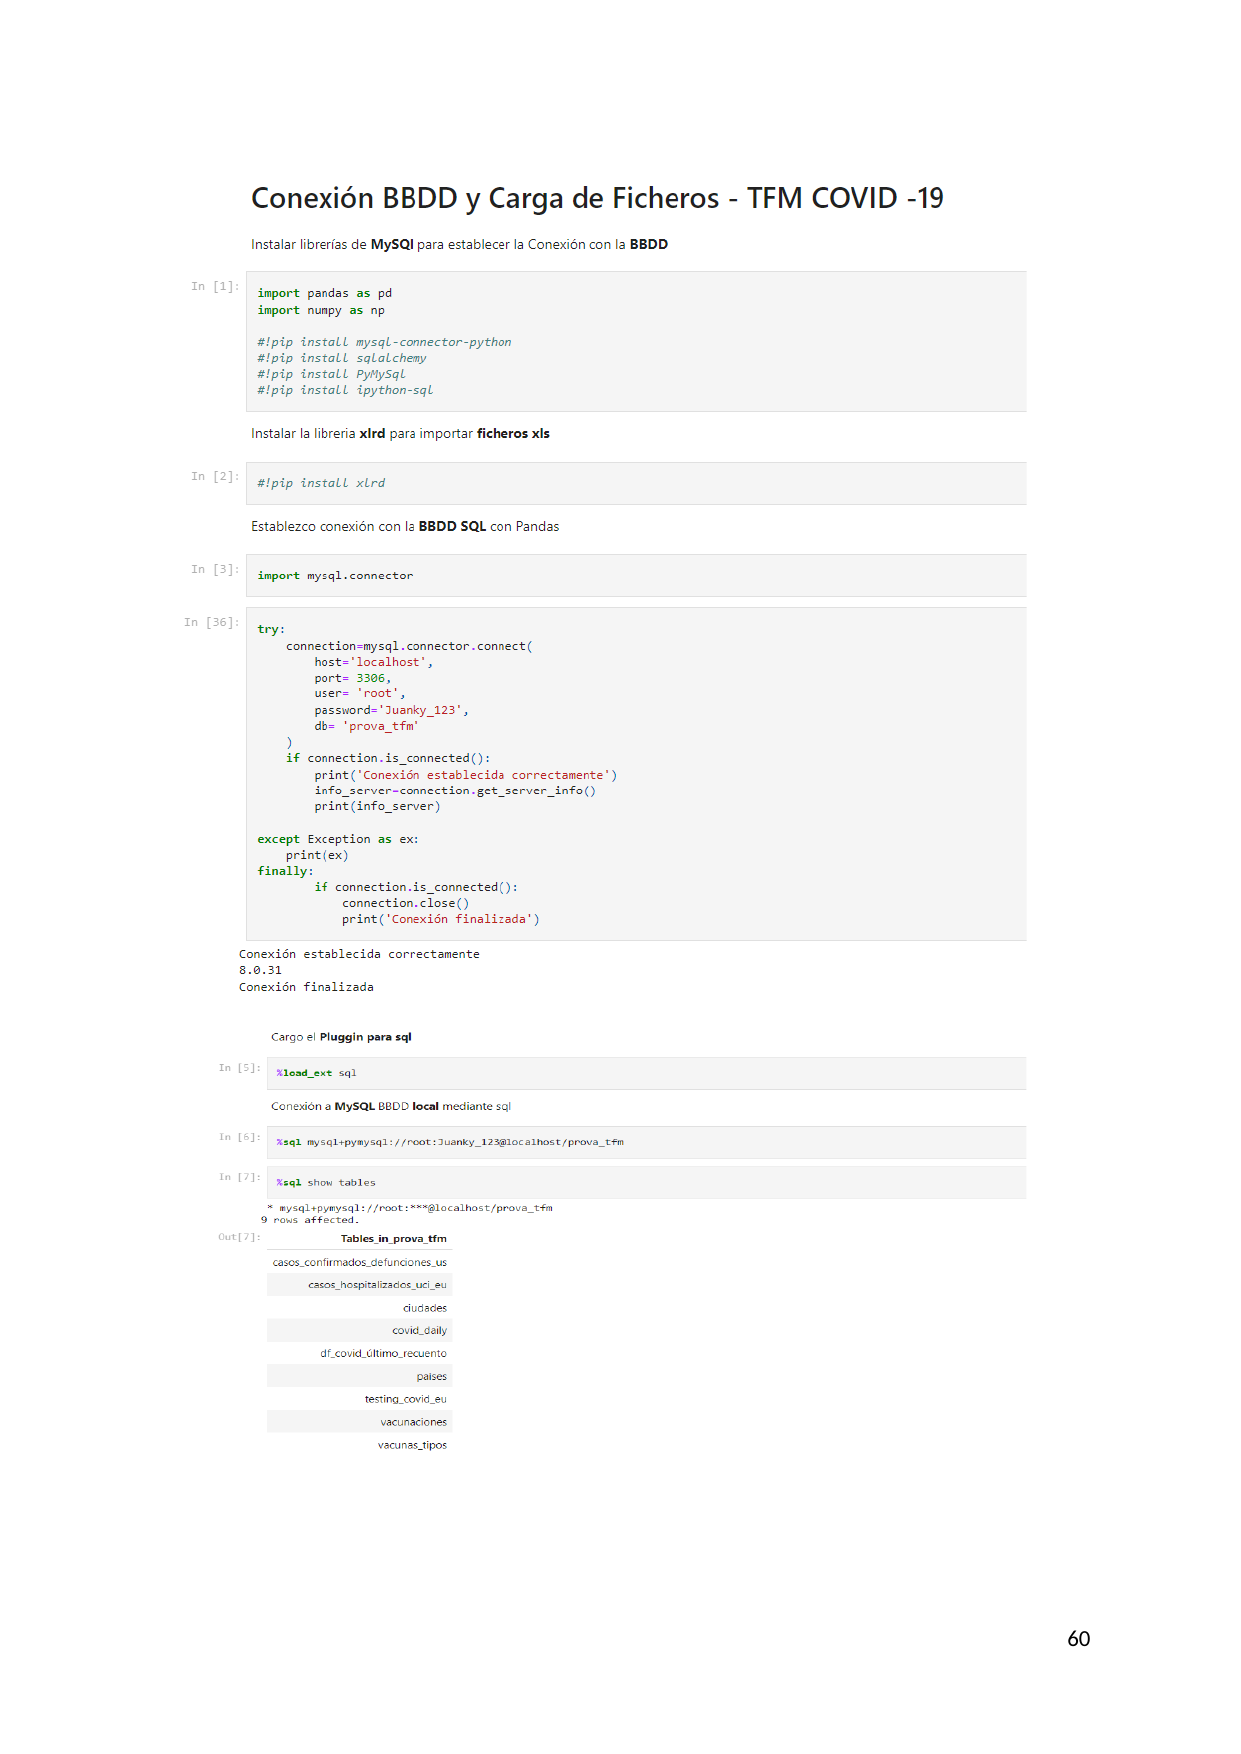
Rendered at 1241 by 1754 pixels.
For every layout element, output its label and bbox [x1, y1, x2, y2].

picture [150, 150, 1027, 1005]
picture [150, 1023, 1027, 1462]
